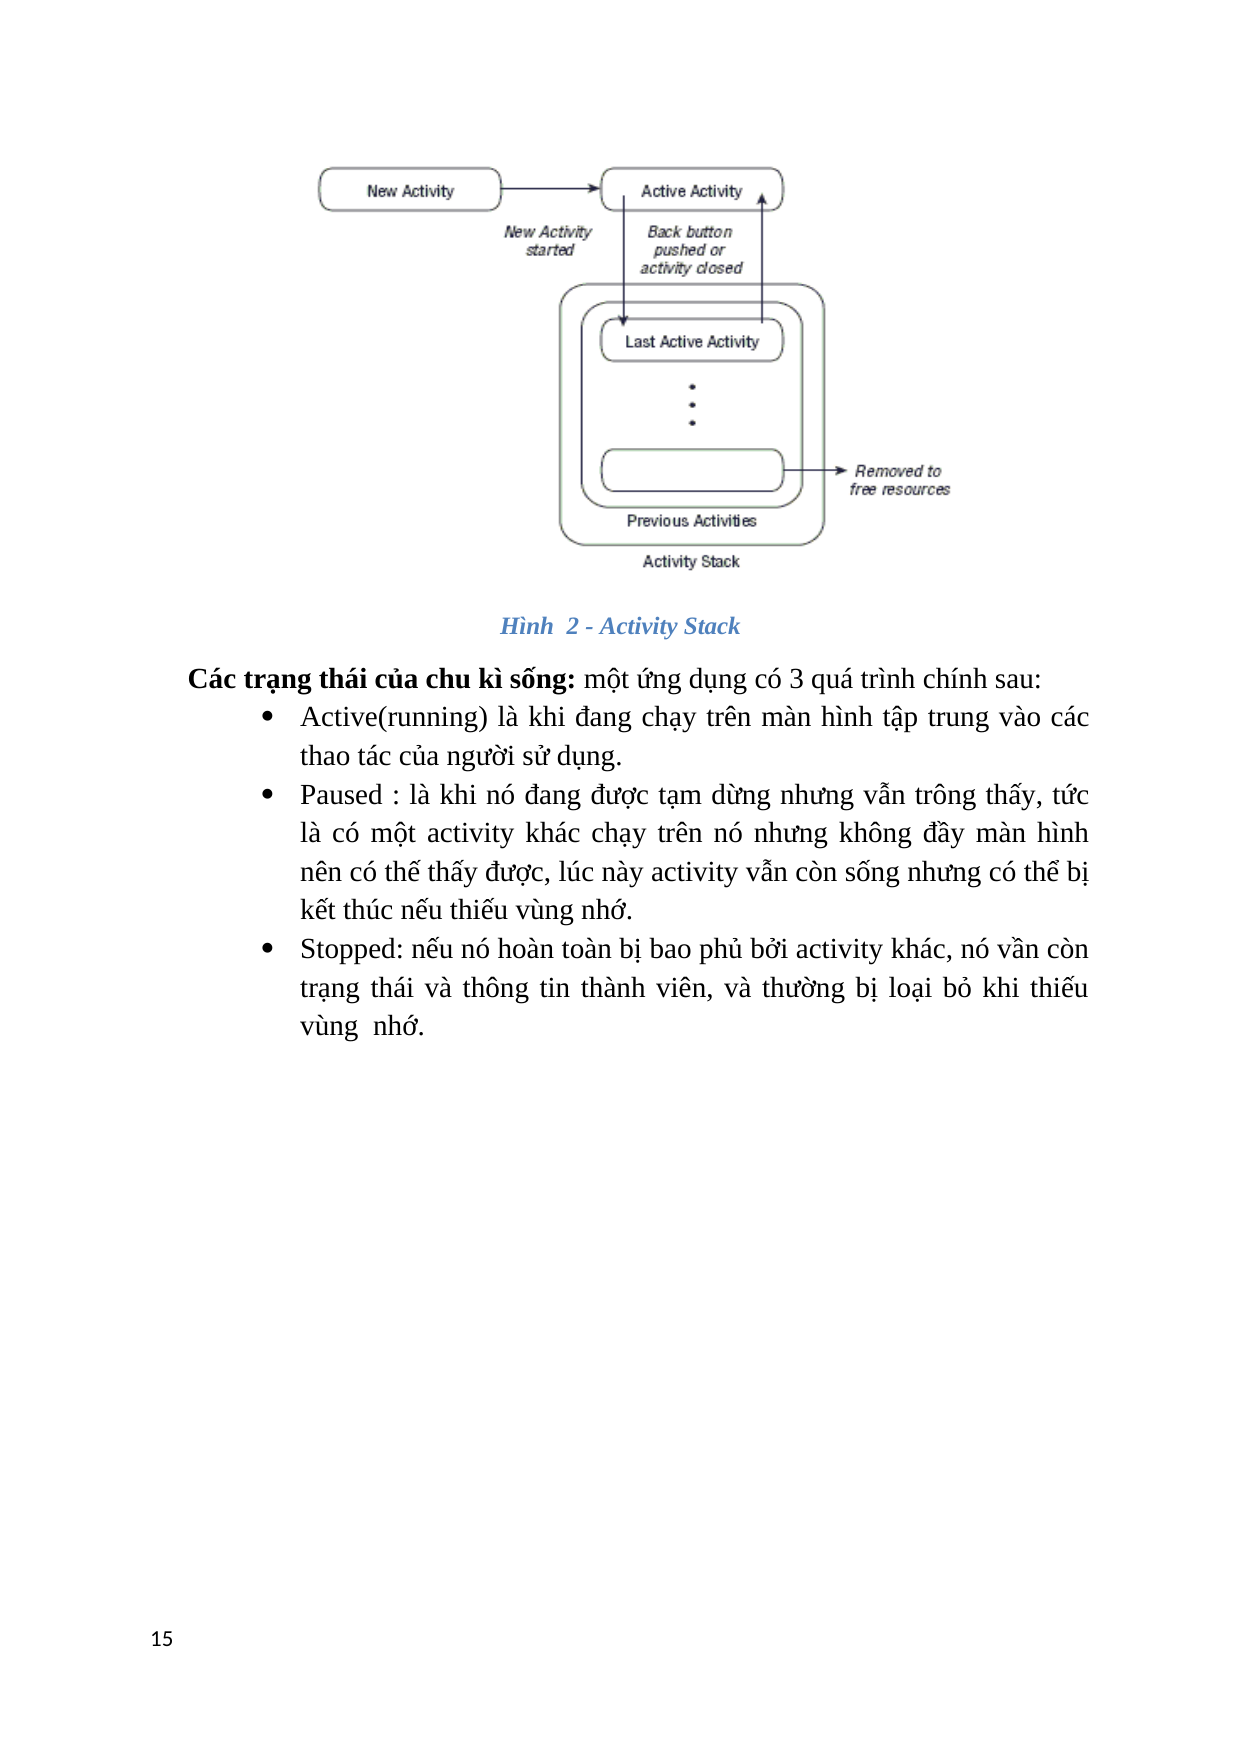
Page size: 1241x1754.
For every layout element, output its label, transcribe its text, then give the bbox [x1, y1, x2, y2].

text Hình 2 - Activity Stack [150, 611, 1090, 640]
picture [293, 150, 984, 587]
text Các trạng thái của chu kì sống: một ứng dụng có 3 quá trình chính sau: [150, 661, 1090, 694]
list Active(running) là khi đang chạy trên màn hình tập trung vào các thao tác của người sử dụng. [262, 699, 1090, 772]
list Paused : là khi nó đang được tạm dừng nhưng vẫn trông thấy, tức là có một activity khác chạy trên nó nhưng không đầy màn hình nên có thế thấy được, lúc này activity vẫn còn sống nhưng có thể bị kết thúc nếu thiếu vùng nhớ. [262, 777, 1090, 926]
list Stopped: nếu nó hoàn toàn bị bao phủ bởi activity khác, nó vần còn trạng thái và thông tin thành viên, và thường bị loại bỏ khi thiếu vùng nhớ. [262, 931, 1090, 1042]
